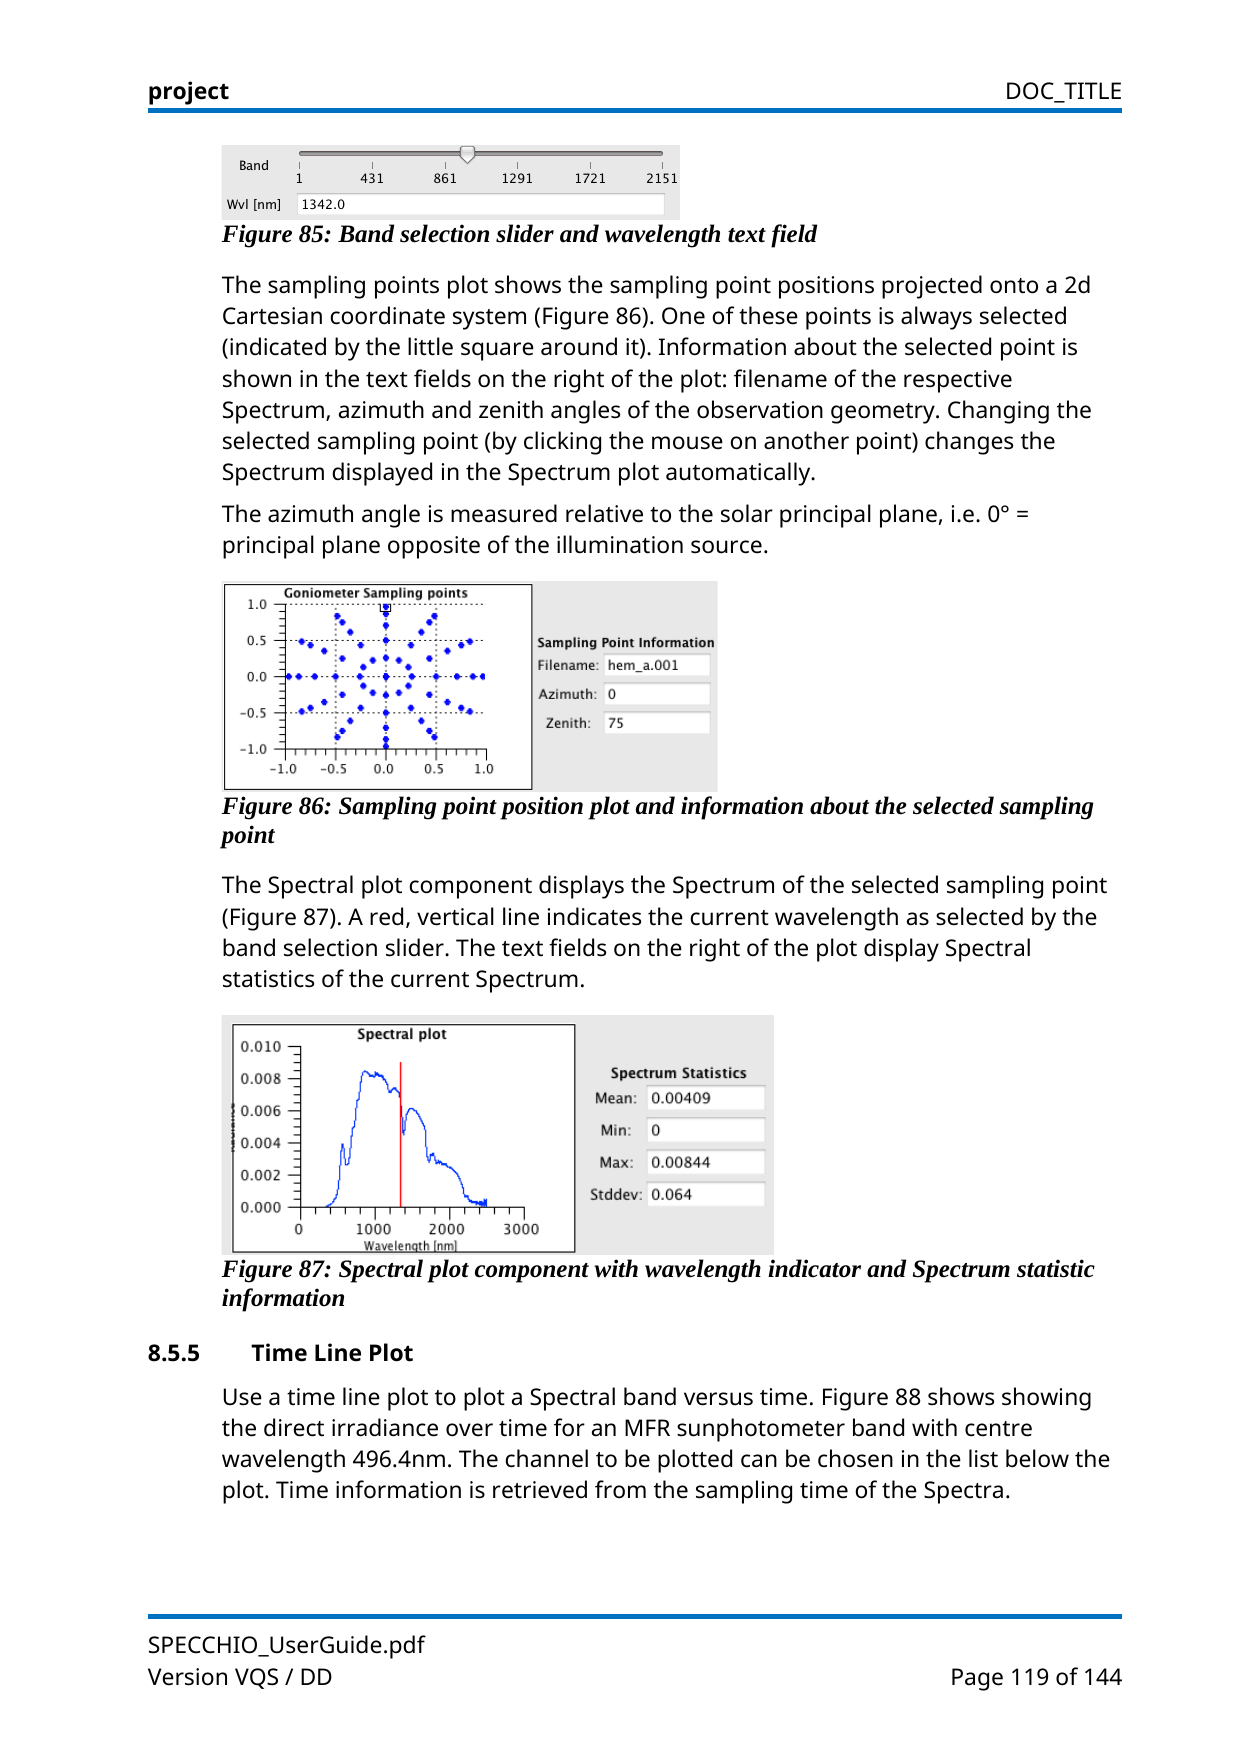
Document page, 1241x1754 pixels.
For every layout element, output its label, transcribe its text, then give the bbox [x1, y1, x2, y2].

text Use a time line plot to plot a Spectral band versus time. Figure 88 shows showing the direct irradiance over time for an MFR sunphotometer band with centre wavelength 496.4nm. The channel to be plotted can be chosen in the list below the plot. Time information is retrieved from the sampling time of the Spectra. [222, 1380, 1122, 1505]
subtitle Time Line Plot [148, 1337, 1122, 1368]
text Figure 85: Band selection slider and wavelength text field [222, 219, 1122, 248]
picture [221, 1015, 775, 1255]
text The azimuth angle is measured relative to the solar principal plane, i.e. 0° = principal plane opposite of the illumination source. [222, 498, 1122, 561]
picture [221, 581, 718, 792]
picture [221, 145, 680, 220]
text Figure 87: Spectral plot component with wavelength indicator and Spectrum statistic information [222, 1254, 1122, 1312]
text Figure 86: Sampling point position plot and information about the selected sampling point [222, 791, 1122, 849]
text The Spectral plot component displays the Spectrum of the selected sampling point (Figure 87). A red, vertical line indicates the current wavelength as selected by the band selection slider. The text fields on the right of the plot display Spectral statistics of the current Spectrum. [222, 869, 1122, 994]
